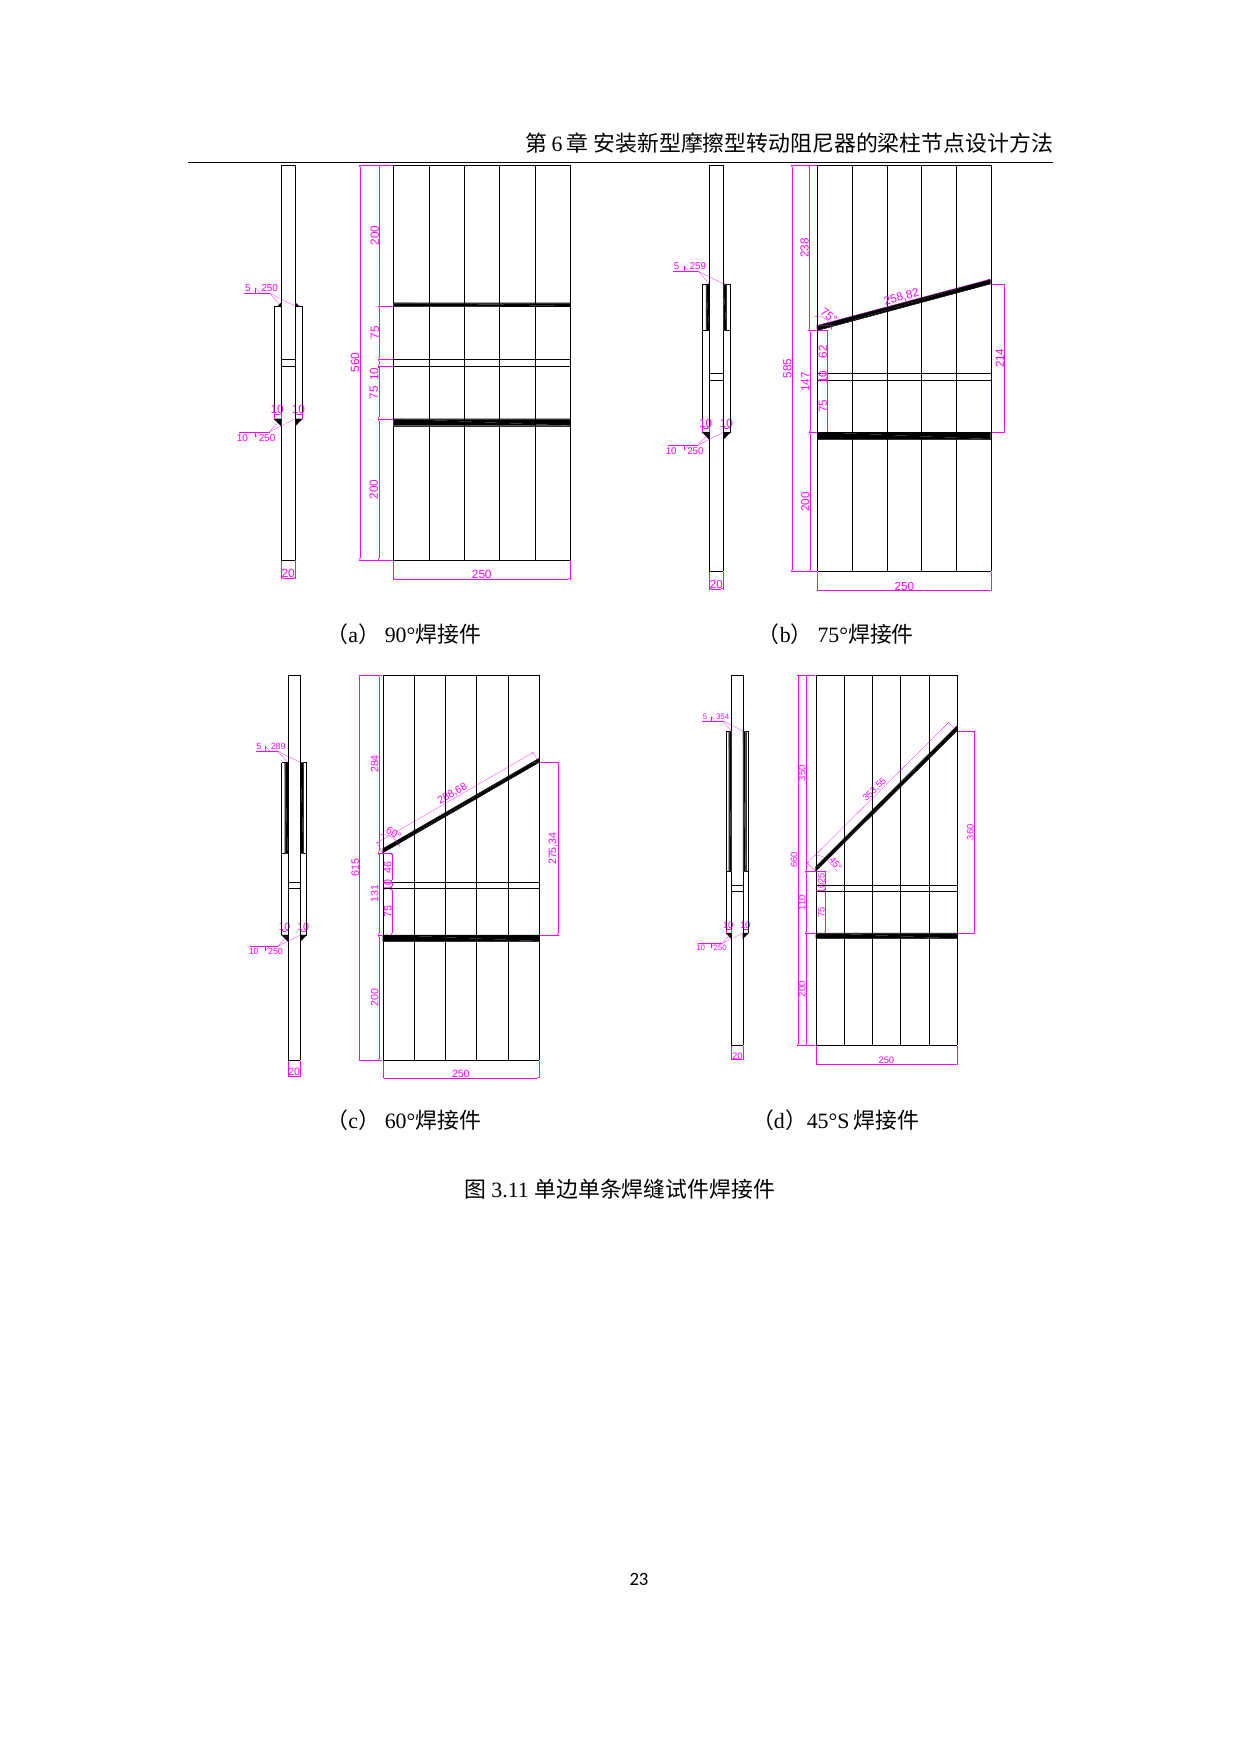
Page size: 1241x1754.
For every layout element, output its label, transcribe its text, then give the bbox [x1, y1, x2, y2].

table_cell [188, 674, 619, 1090]
table_header [620, 164, 1052, 604]
table_cell （a） 90°焊接件 [188, 604, 619, 673]
table_cell （c） 60°焊接件 [188, 1090, 619, 1159]
table_cell （d）45°S焊接件 [620, 1090, 1052, 1159]
table_cell （b） 75°焊接件 [620, 604, 1052, 673]
table_header [188, 164, 619, 604]
table_cell [620, 674, 1052, 1090]
